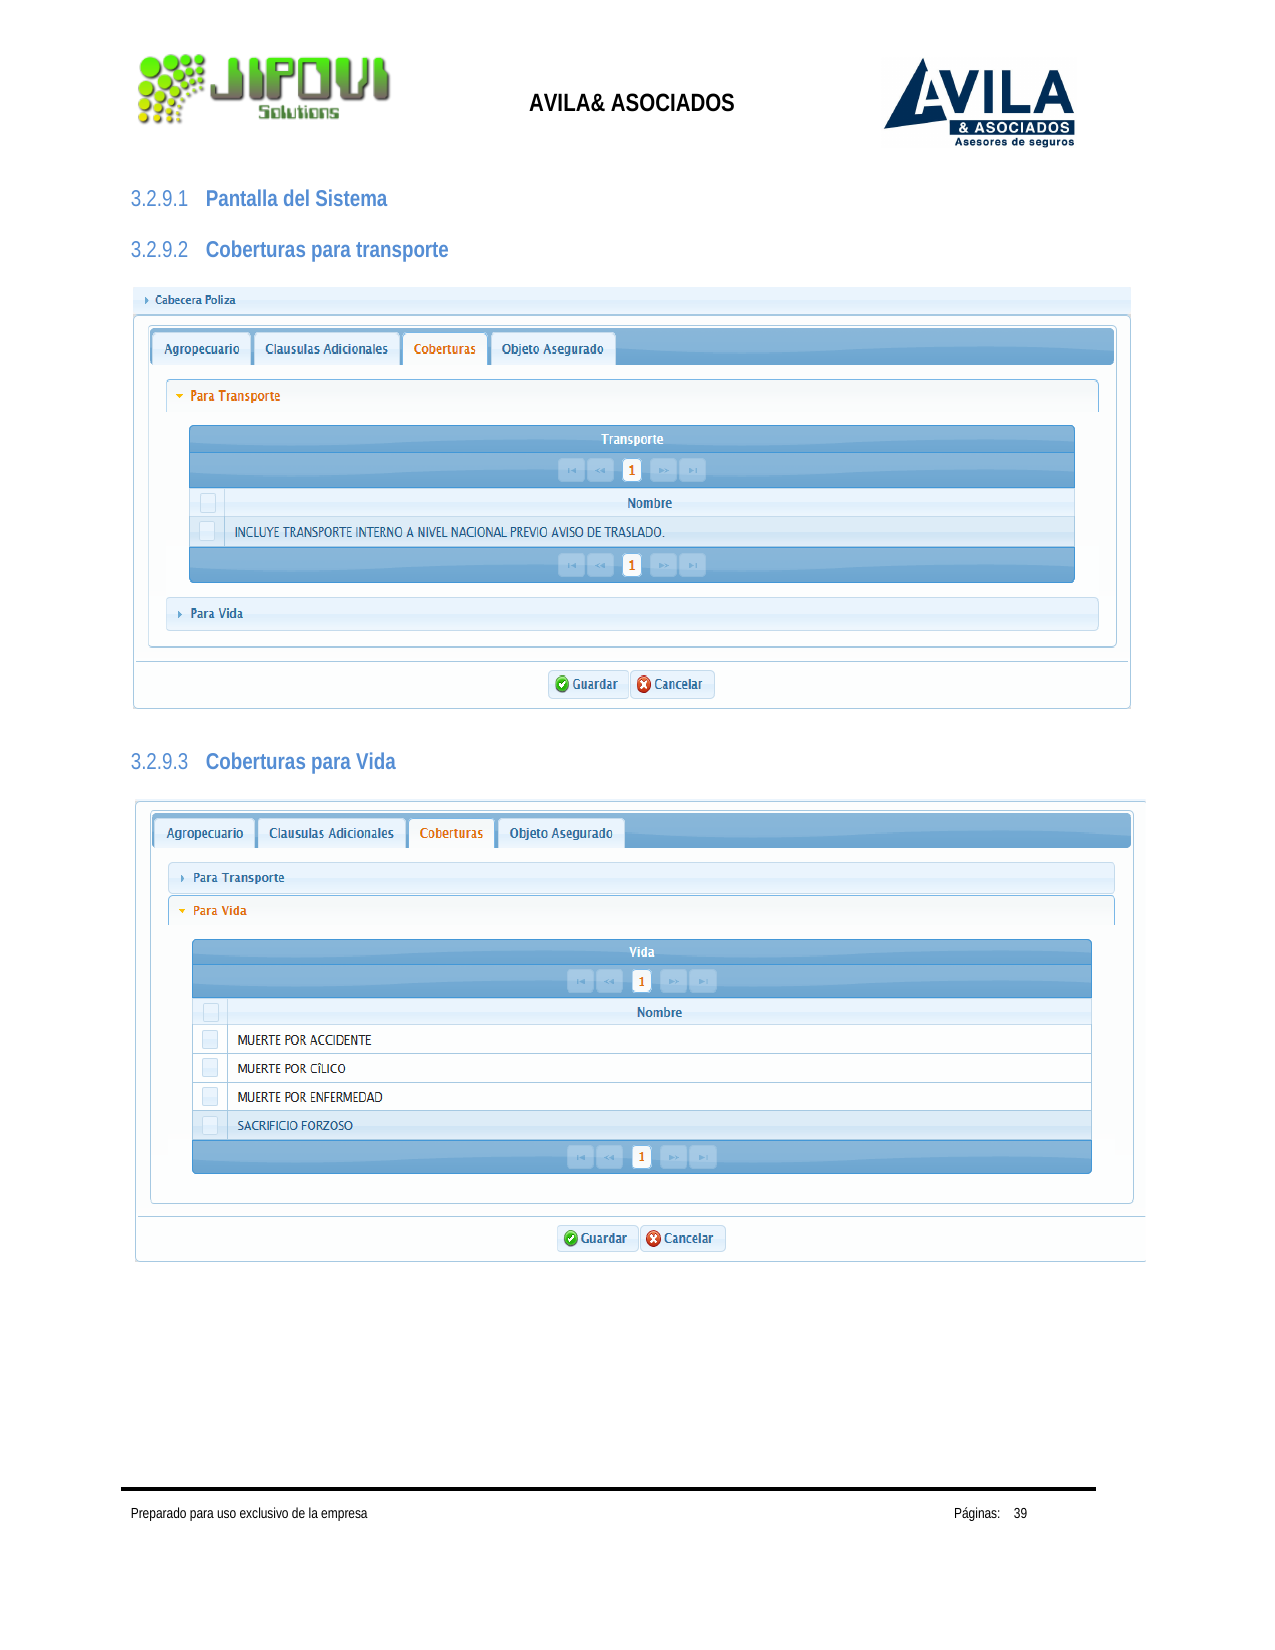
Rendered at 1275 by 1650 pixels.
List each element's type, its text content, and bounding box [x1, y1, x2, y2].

subtitle Pantalla del Sistema [131, 184, 1092, 211]
picture [881, 57, 1077, 148]
picture [130, 799, 1146, 1271]
picture [130, 287, 1136, 724]
picture [131, 47, 394, 128]
subtitle Coberturas para Vida [131, 748, 1092, 775]
subtitle Coberturas para transporte [131, 236, 1092, 262]
